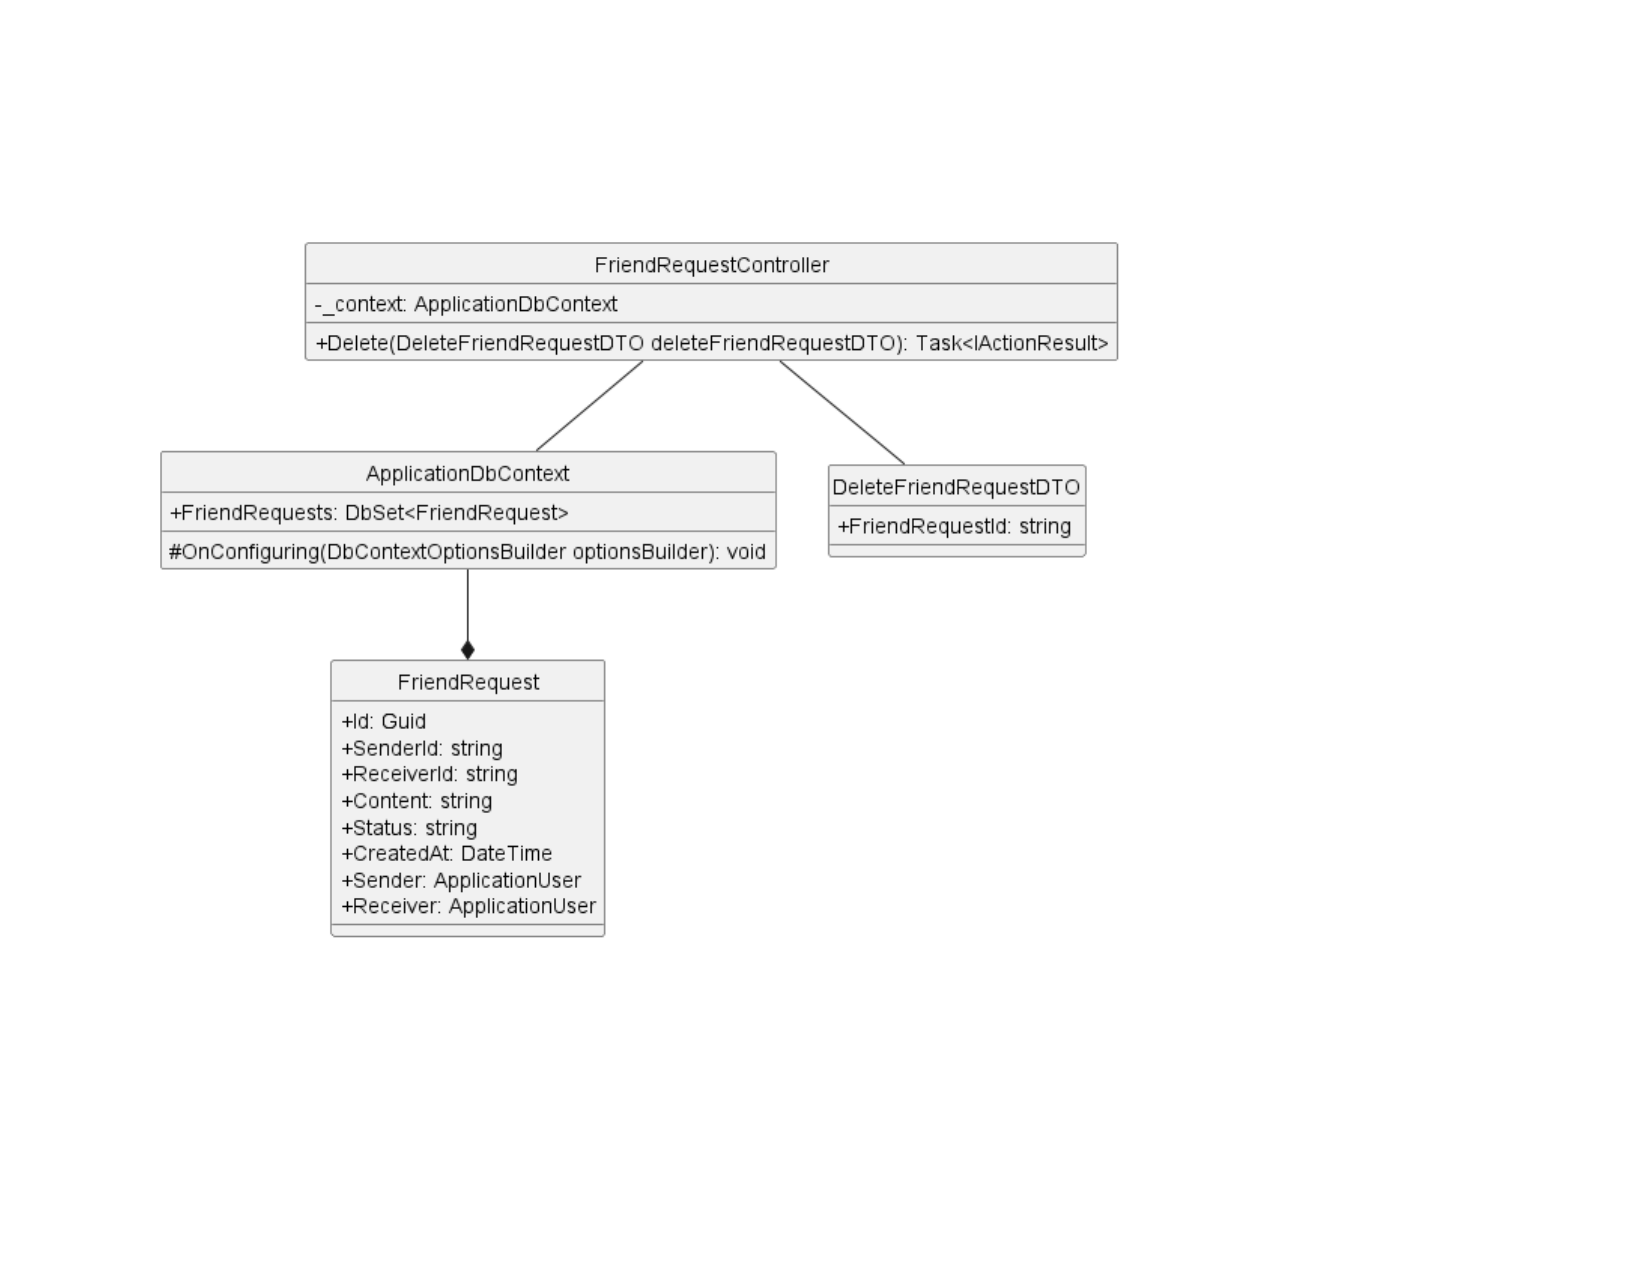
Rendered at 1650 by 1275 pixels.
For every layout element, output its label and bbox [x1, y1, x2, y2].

picture [150, 232, 1125, 945]
